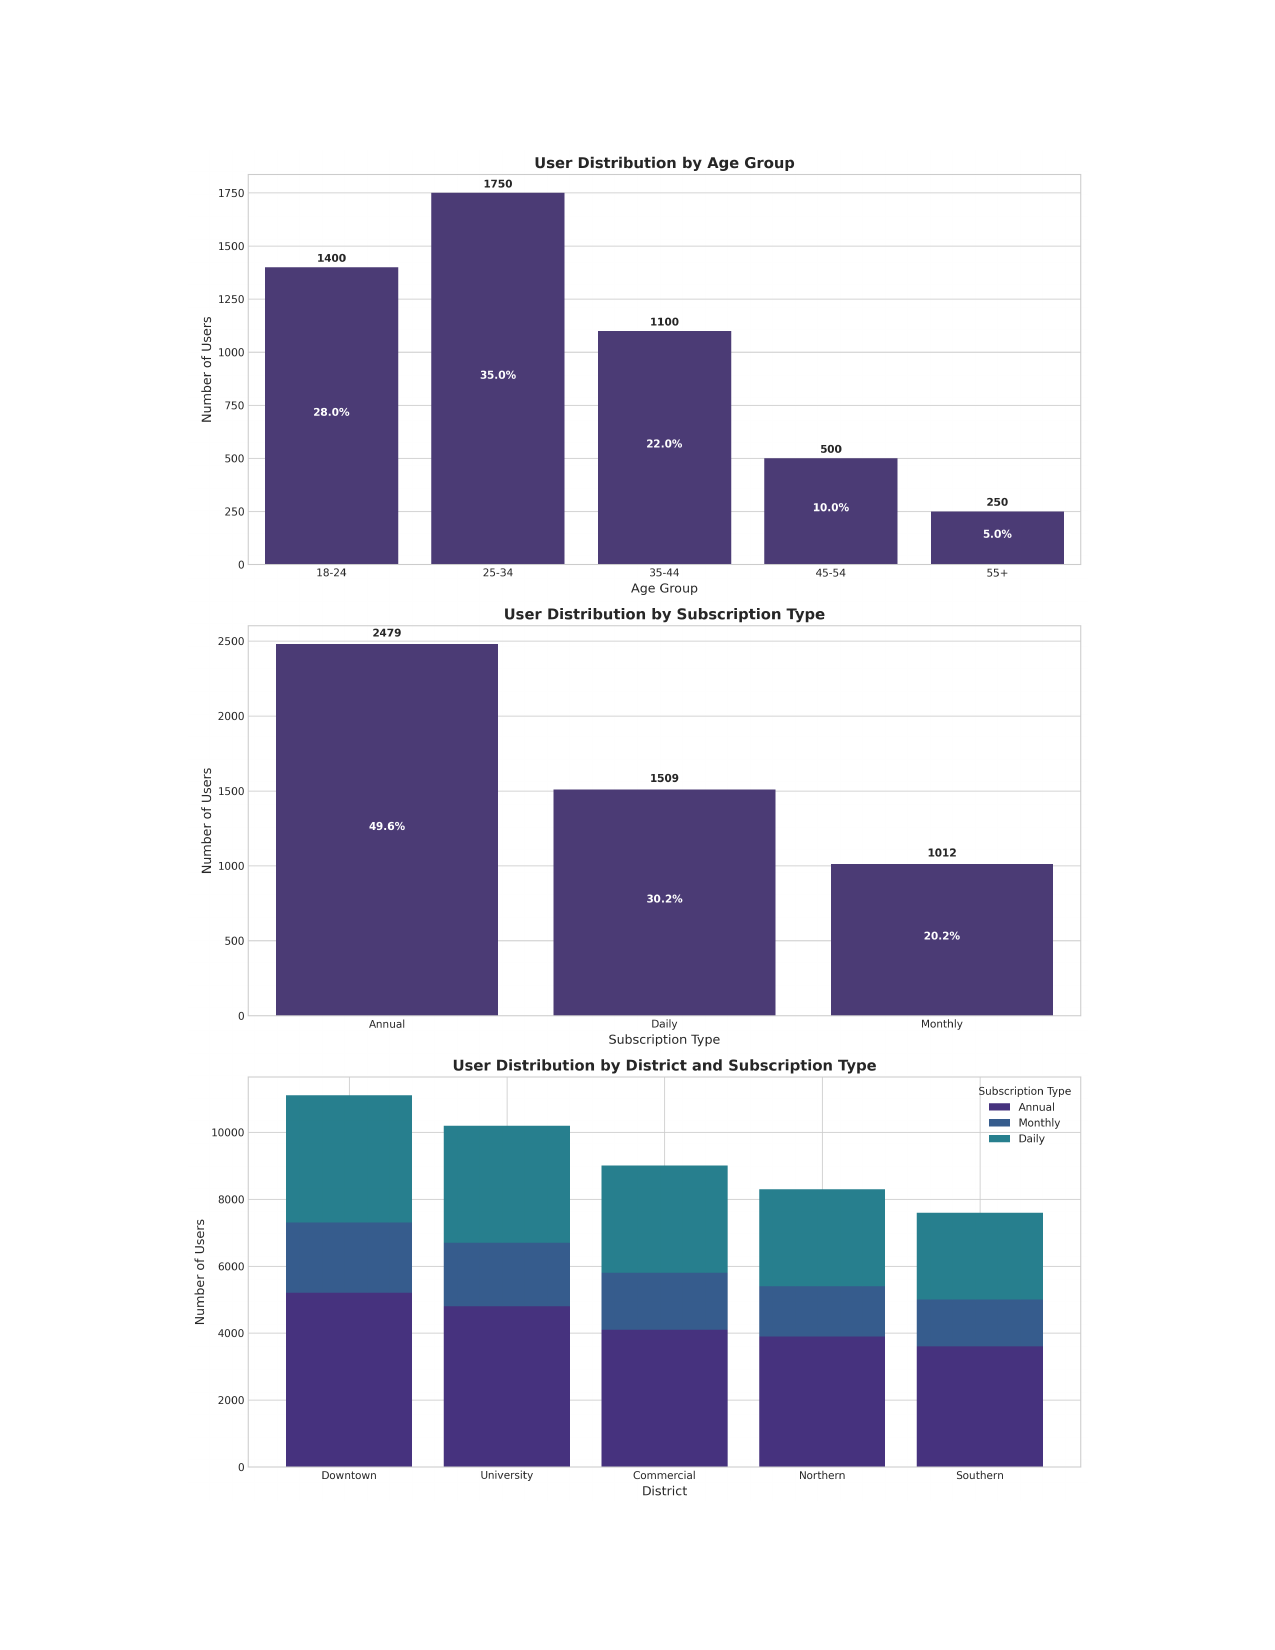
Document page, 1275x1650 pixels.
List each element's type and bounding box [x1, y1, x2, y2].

picture [187, 150, 1088, 1501]
